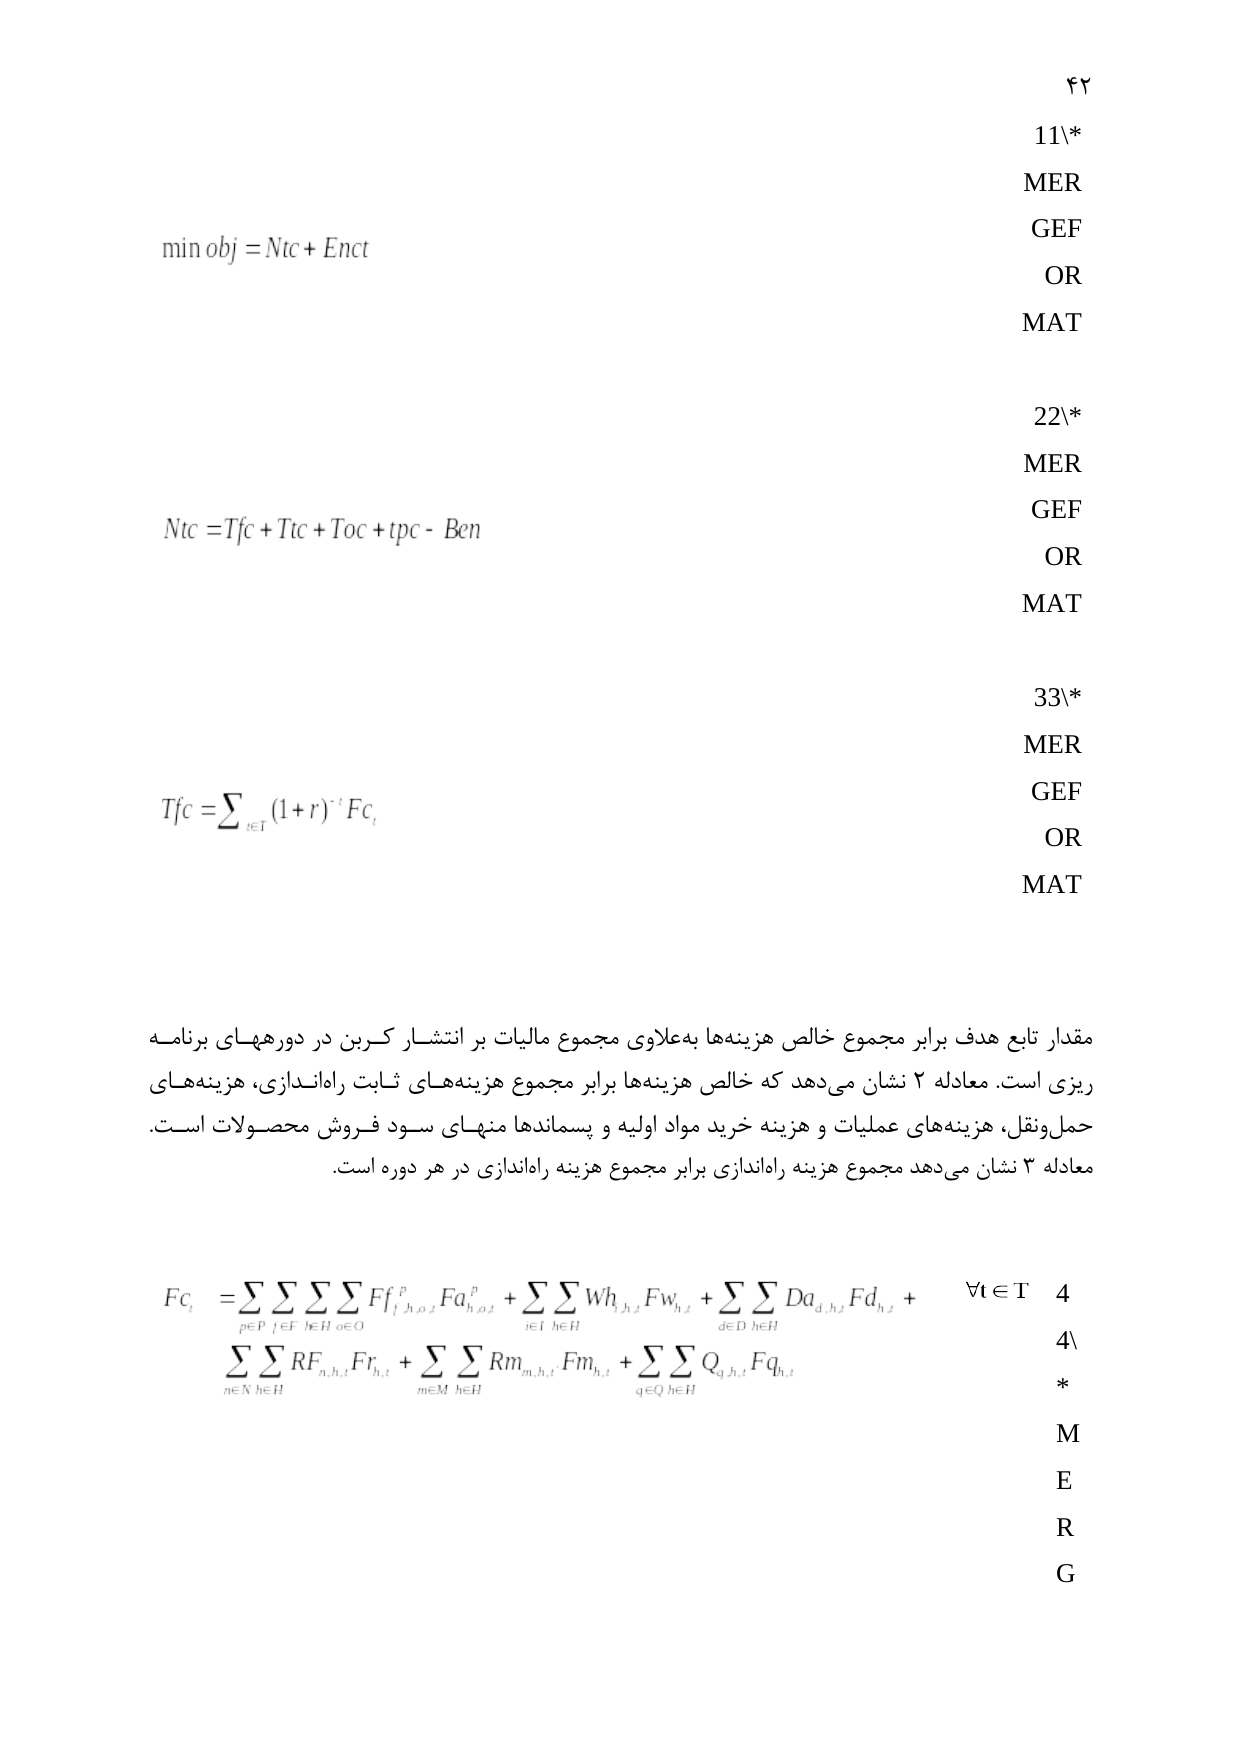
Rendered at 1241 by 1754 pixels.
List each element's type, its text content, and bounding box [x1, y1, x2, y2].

table_header [149, 119, 1009, 399]
table_header [149, 1278, 946, 1589]
table_cell [149, 400, 1009, 680]
table_header [1011, 119, 1093, 399]
table_header [947, 1278, 1044, 1589]
table_cell [149, 681, 1009, 961]
table_cell [1011, 400, 1093, 680]
table_cell [1011, 681, 1093, 961]
text مقدار تابع هدف برابر مجموع خالص هزینه‌ها به‌علاوی مجموع مالیات بر انتشار کربن در دورههای برنامه ریزی است. معادله نشان می‌دهد که خالص هزینه‌ها برابر مجموع هزینه‌های ثابت راه‌اندازی، هزینه‌های حمل‌ونقل، هزینه‌های عملیات و هزینه خرید مواد اولیه و پسماندها منهای سود فروش محصولات است. معادله نشان می‌دهد مجموع هزینه راه‌اندازی برابر مجموع هزینه راه‌اندازی در هر دوره است. [148, 1026, 1093, 1183]
table_header [1045, 1278, 1092, 1589]
